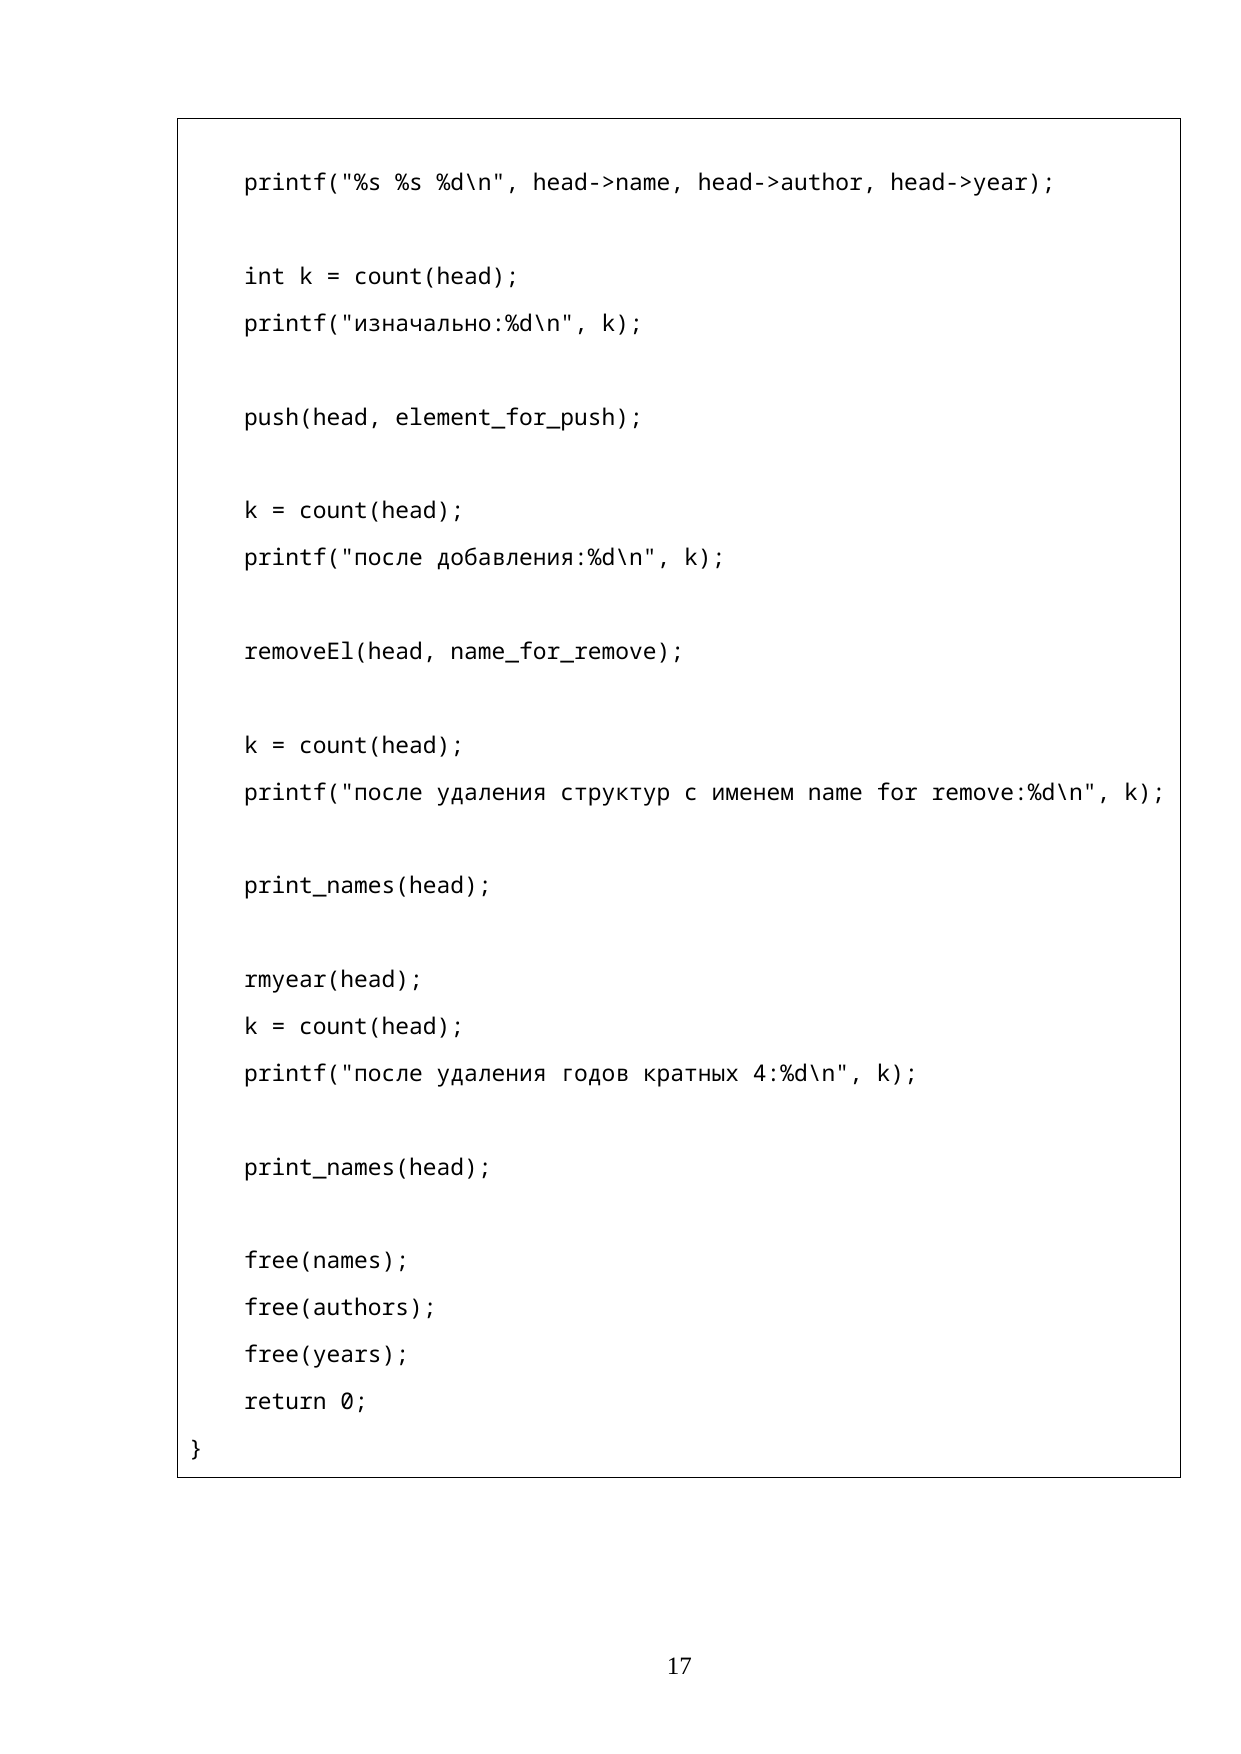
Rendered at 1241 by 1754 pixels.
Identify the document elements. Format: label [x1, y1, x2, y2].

table_header [178, 119, 1180, 1477]
